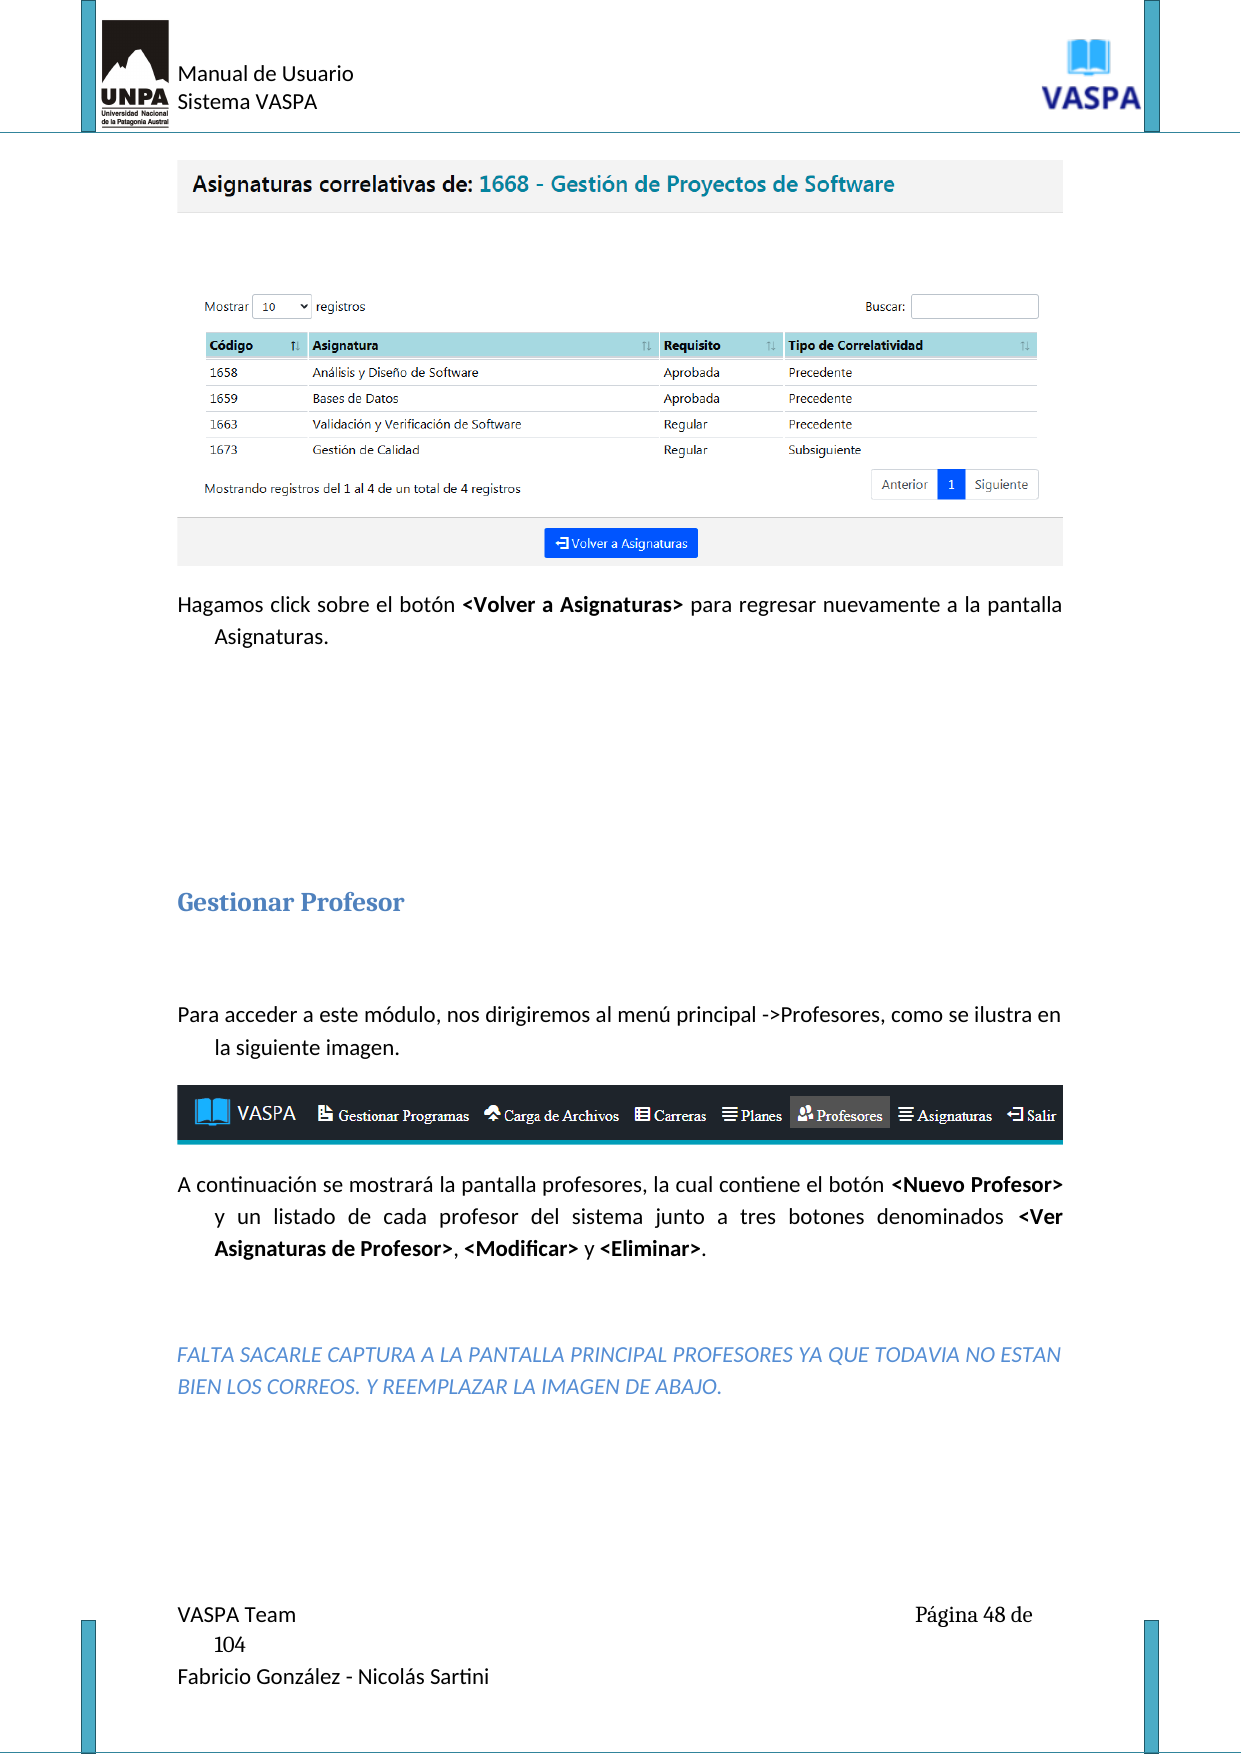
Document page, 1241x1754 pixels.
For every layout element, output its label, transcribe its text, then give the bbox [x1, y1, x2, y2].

text Hagamos click sobre el botón <Volver a Asignaturas> para regresar nuevamente a la pantalla Asignaturas. [177, 590, 1063, 650]
picture [100, 18, 170, 129]
picture [177, 160, 1063, 566]
picture [1036, 19, 1146, 129]
text A continuación se mostrará la pantalla profesores, la cual contiene el botón <Nuevo Profesor> y un listado de cada profesor del sistema junto a tres botones denominados <Ver Asignaturas de Profesor>, <Modificar> y <Eliminar>. [177, 1170, 1063, 1262]
text Gestionar Profesor [177, 887, 1063, 918]
text Para acceder a este módulo, nos dirigiremos al menú principal ->Profesores, como se ilustra en la siguiente imagen. [177, 1001, 1063, 1061]
picture [177, 1085, 1063, 1145]
text FALTA SACARLE CAPTURA A LA PANTALLA PRINCIPAL PROFESORES YA QUE TODAVIA NO ESTAN BIEN LOS CORREOS. Y REEMPLAZAR LA IMAGEN DE ABAJO. [177, 1340, 1063, 1400]
